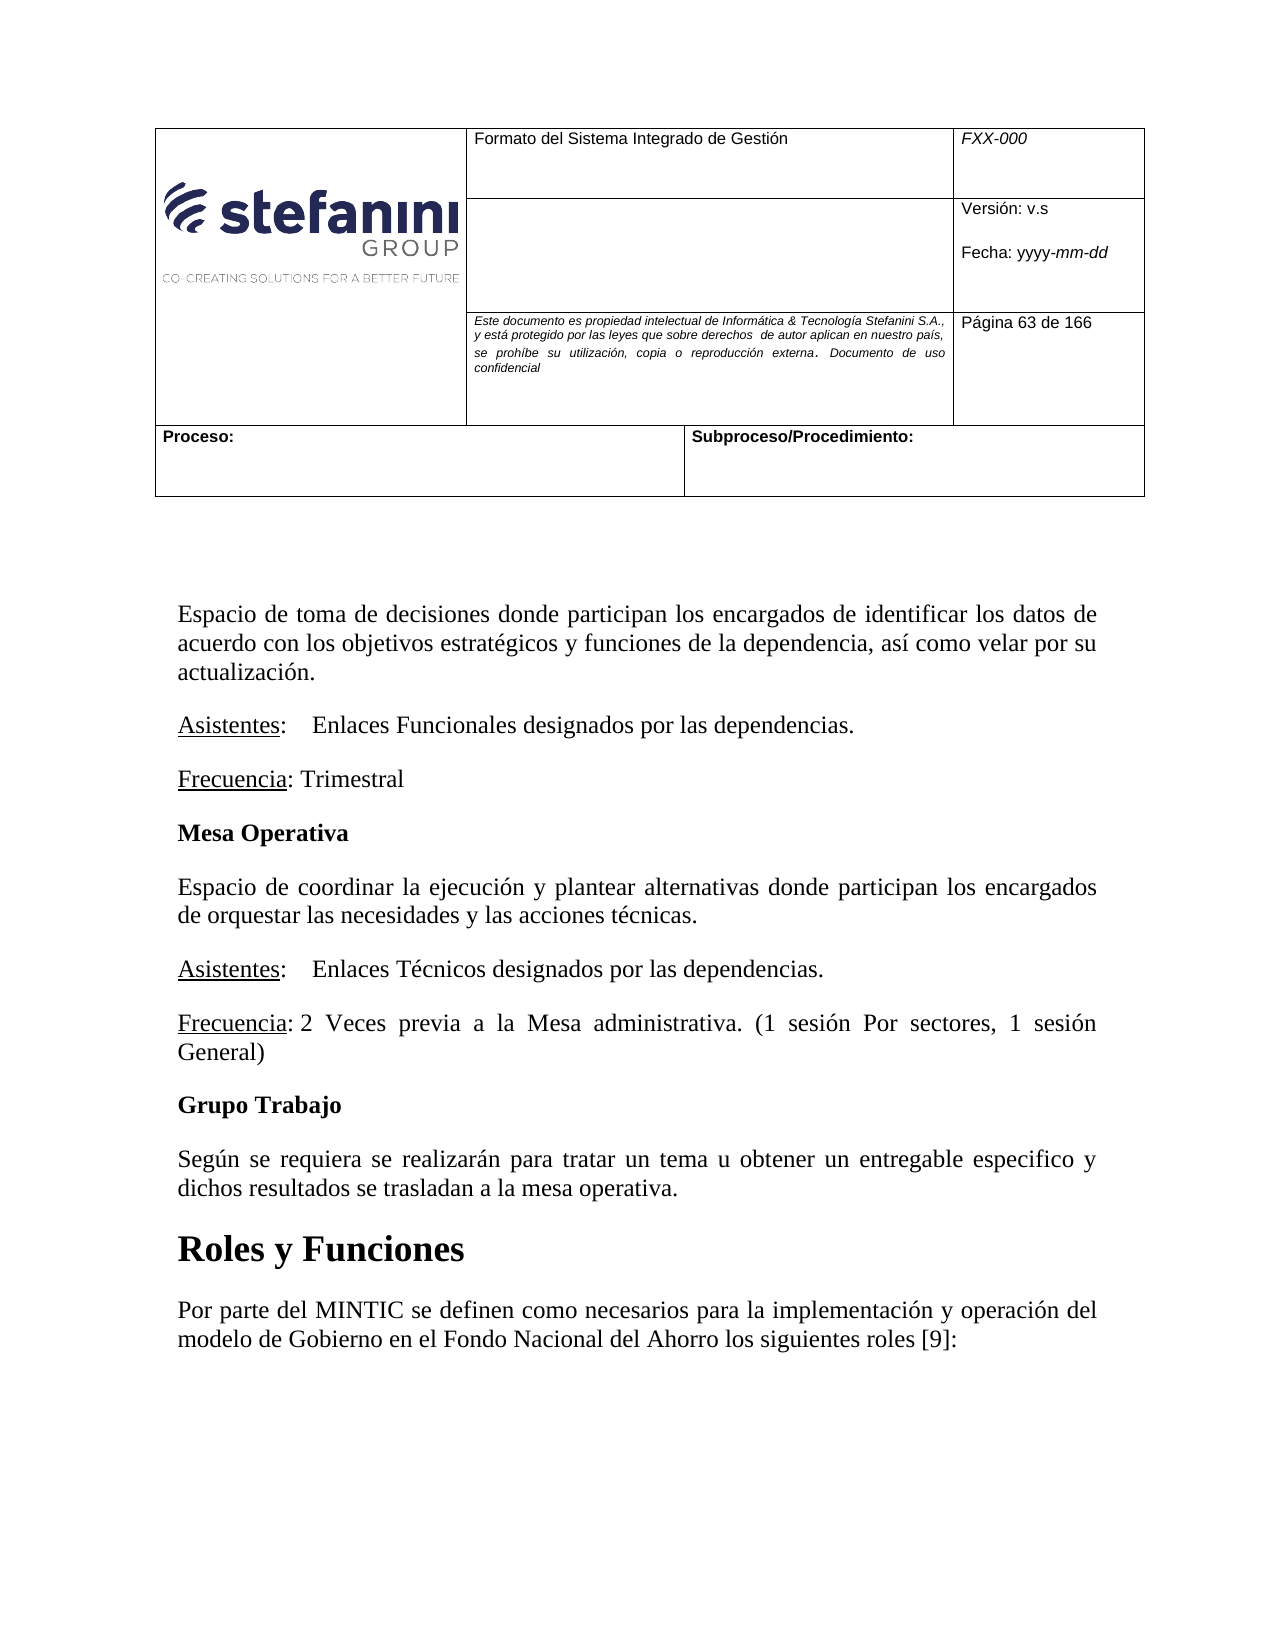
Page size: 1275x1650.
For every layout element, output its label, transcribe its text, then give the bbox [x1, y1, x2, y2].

text Grupo Trabajo [177, 1091, 1098, 1119]
text Mesa Operativa [177, 818, 1098, 847]
text Asistentes: Enlaces Funcionales designados por las dependencias. [177, 711, 1098, 739]
subtitle Roles y Funciones [177, 1227, 1098, 1270]
text Asistentes: Enlaces Técnicos designados por las dependencias. [177, 954, 1098, 983]
text Espacio de toma de decisiones donde participan los encargados de identificar los datos de acuerdo con los objetivos estratégicos y funciones de la dependencia, así como velar por su actualización. [177, 599, 1098, 686]
text Frecuencia: 2 Veces previa a la Mesa administrativa. (1 sesión Por sectores, 1 sesión General) [177, 1008, 1098, 1066]
text Según se requiera se realizarán para tratar un tema u obtener un entregable especifico y dichos resultados se trasladan a la mesa operativa. [177, 1144, 1098, 1202]
text Frecuencia: Trimestral [177, 764, 1098, 793]
text Espacio de coordinar la ejecución y plantear alternativas donde participan los encargados de orquestar las necesidades y las acciones técnicas. [177, 872, 1098, 929]
text Por parte del MINTIC se definen como necesarios para la implementación y operación del modelo de Gobierno en el Fondo Nacional del Ahorro los siguientes roles [9]: [177, 1295, 1098, 1352]
picture [162, 182, 460, 286]
